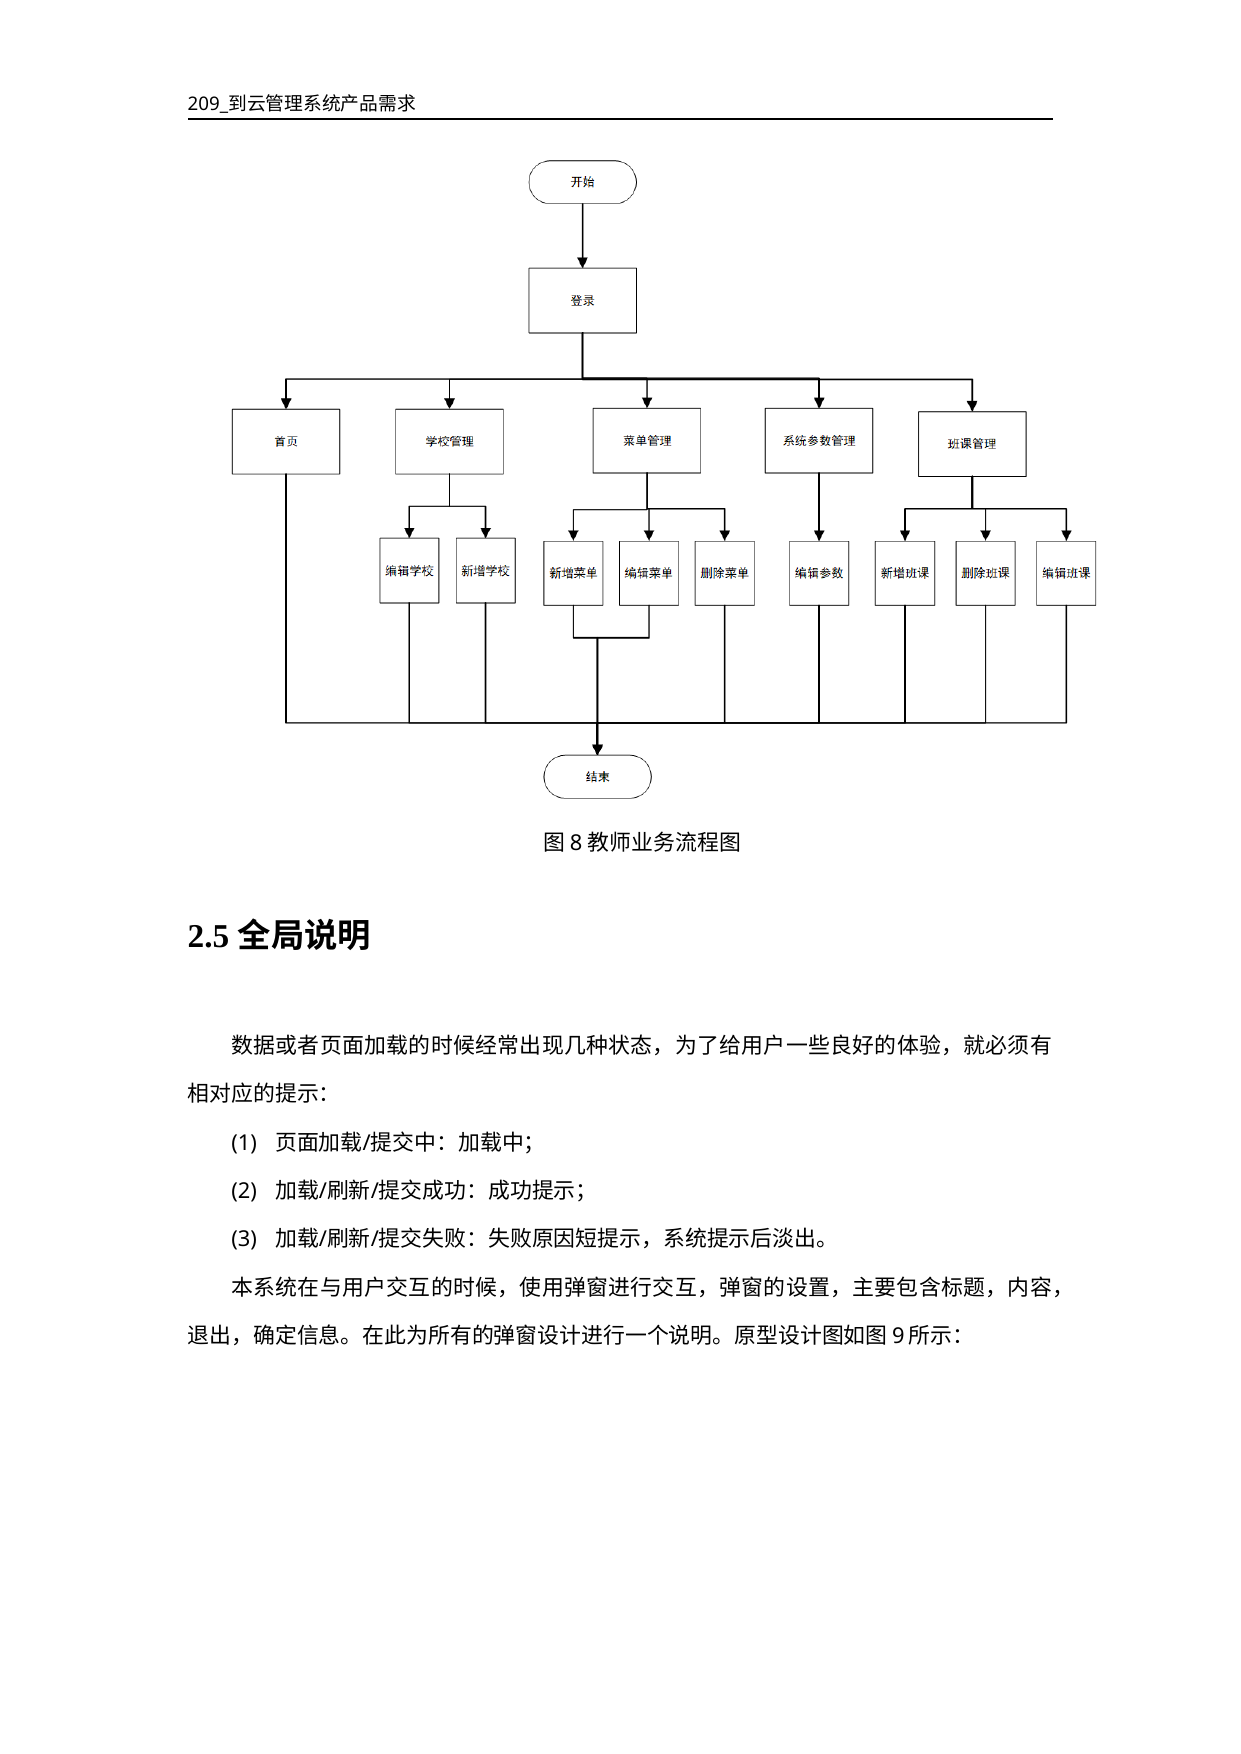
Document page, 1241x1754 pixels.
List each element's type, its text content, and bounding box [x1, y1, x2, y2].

text (1) 页面加载/提交中：加载中； [187, 1124, 1053, 1157]
text 图8 教师业务流程图 [187, 825, 1053, 857]
text 数据或者页面加载的时候经常出现几种状态，为了给用户一些良好的体验，就必须有相对应的提示： [187, 1027, 1053, 1108]
text 本系统在与用户交互的时候，使用弹窗进行交互，弹窗的设置，主要包含标题，内容，退出，确定信息。在此为所有的弹窗设计进行一个说明。原型设计图如图9所示： [187, 1269, 1053, 1351]
picture [231, 159, 1097, 799]
text (3) 加载/刷新/提交失败：失败原因短提示，系统提示后淡出。 [187, 1221, 1053, 1253]
subtitle 2.5 全局说明 [187, 900, 1053, 965]
text (2) 加载/刷新/提交成功：成功提示； [187, 1173, 1053, 1205]
